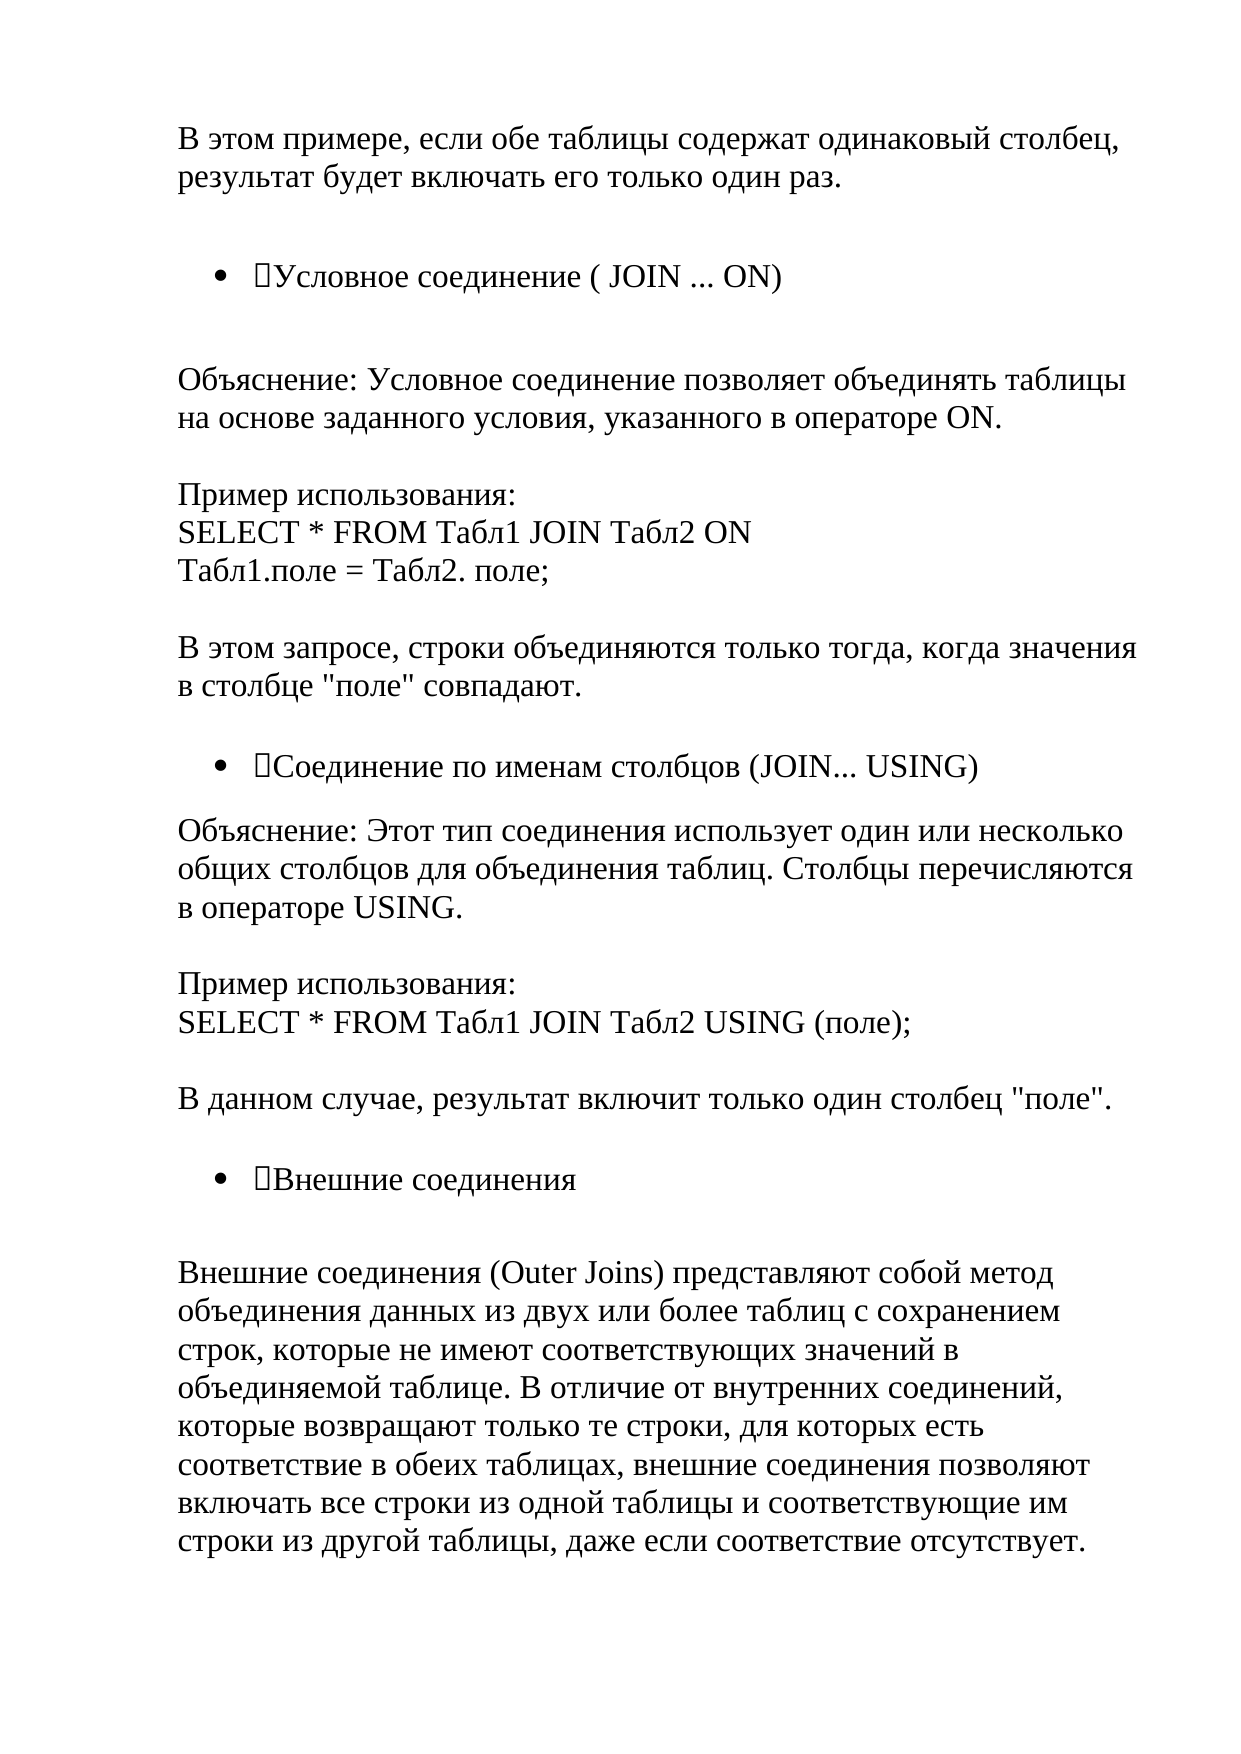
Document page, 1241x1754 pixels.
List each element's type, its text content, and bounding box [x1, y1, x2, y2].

text Объяснение: Этот тип соединения использует один или несколько общих столбцов для объединения таблиц. Столбцы перечисляются в операторе USING. [177, 810, 1152, 925]
list ✅Соединение по именам столбцов (JOIN... USING) [215, 742, 1152, 787]
list ✅Условное соединение ( JOIN ... ON) [215, 252, 1152, 298]
text Табл1.поле = Табл2. поле; [177, 550, 1152, 589]
text В этом запросе, строки объединяются только тогда, когда значения в столбце "поле" совпадают. [177, 627, 1152, 704]
text Пример использования: [177, 474, 1152, 512]
list ✅Внешние соединения [215, 1155, 1152, 1201]
text Внешние соединения (Outer Joins) представляют собой метод объединения данных из двух или более таблиц с сохранением строк, которые не имеют соответствующих значений в объединяемой таблице. В отличие от внутренних соединений, которые возвращают только те строки, для которых есть соответствие в обеих таблицах, внешние соединения позволяют включать все строки из одной таблицы и соответствующие им строки из другой таблицы, даже если соответствие отсутствует. [177, 1252, 1152, 1559]
text Объяснение: Условное соединение позволяет объединять таблицы на основе заданного условия, указанного в операторе ON. [177, 359, 1152, 435]
text Пример использования: [177, 963, 1152, 1002]
text В этом примере, если обе таблицы содержат одинаковый столбец, результат будет включать его только один раз. [177, 118, 1152, 195]
text SELECT * FROM Табл1 JOIN Табл2 ON [177, 512, 1152, 550]
text SELECT * FROM Табл1 JOIN Табл2 USING (поле); [177, 1002, 1152, 1040]
text В данном случае, результат включит только один столбец "поле". [177, 1078, 1152, 1117]
